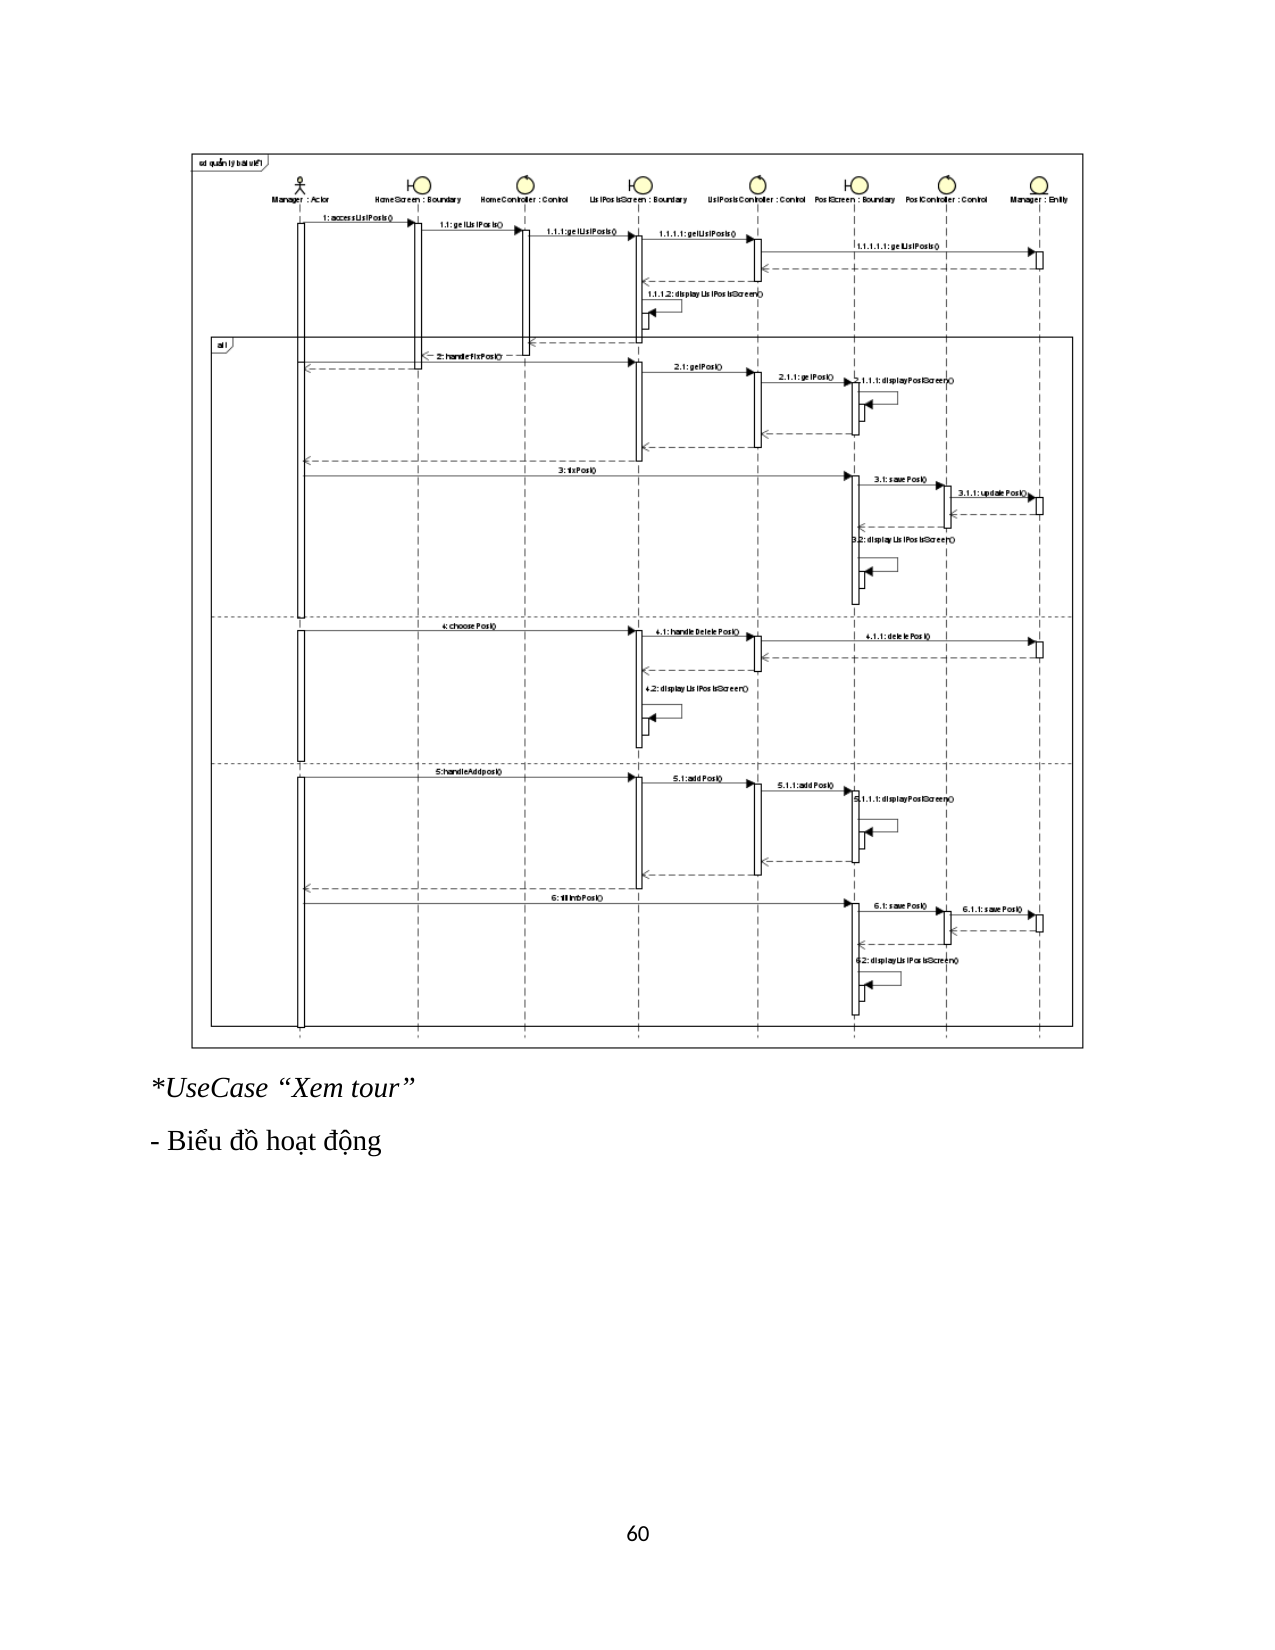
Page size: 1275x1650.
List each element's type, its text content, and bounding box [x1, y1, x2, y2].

text *UseCase “Xem tour” [150, 1070, 1125, 1103]
picture [187, 150, 1088, 1052]
text - Biểu đồ hoạt động [150, 1123, 1125, 1156]
